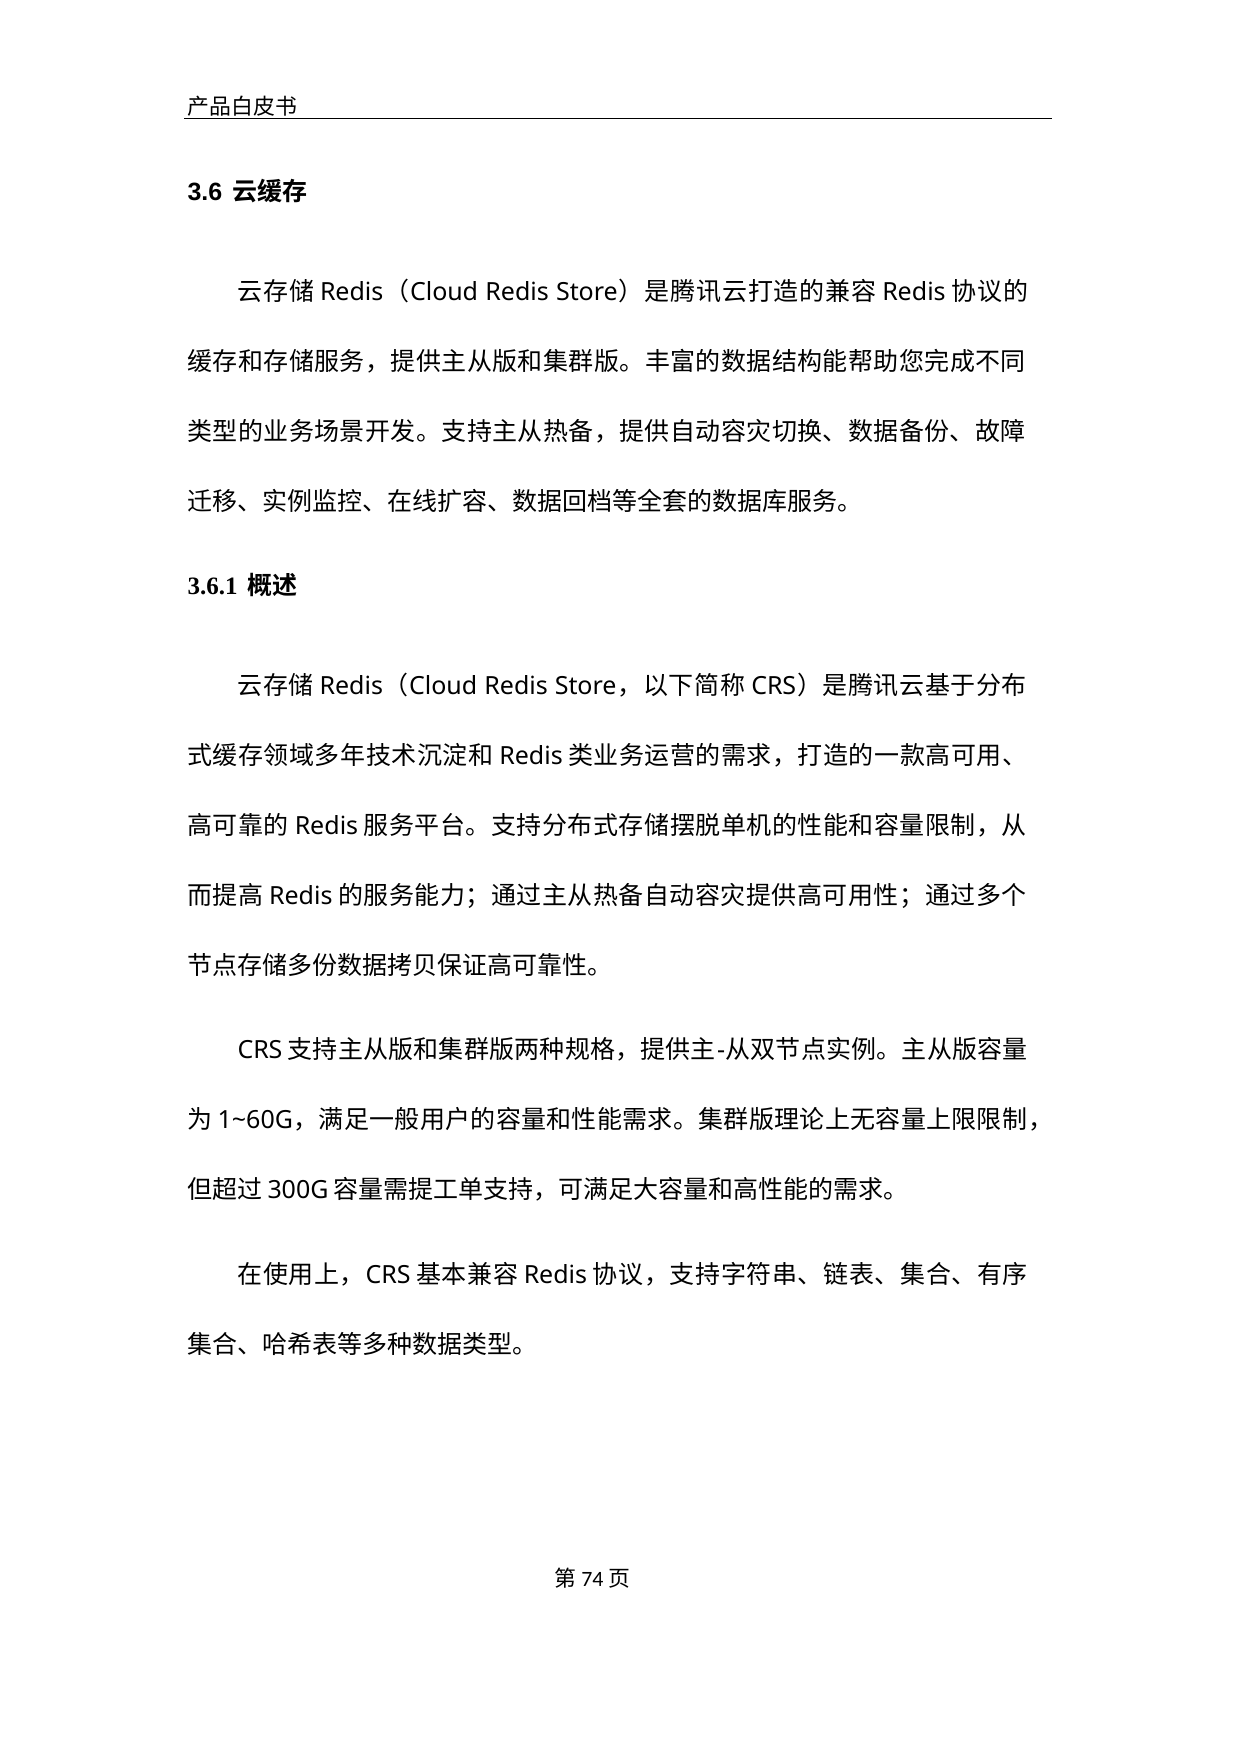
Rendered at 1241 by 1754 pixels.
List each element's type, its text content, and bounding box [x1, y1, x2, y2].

text 云存储Redis（Cloud Redis Store，以下简称CRS）是腾讯云基于分布式缓存领域多年技术沉淀和Redis类业务运营的需求，打造的一款高可用、高可靠的Redis服务平台。支持分布式存储摆脱单机的性能和容量限制，从而提高Redis的服务能力；通过主从热备自动容灾提供高可用性；通过多个节点存储多份数据拷贝保证高可靠性。 [187, 651, 1028, 996]
text CRS支持主从版和集群版两种规格，提供主-从双节点实例。主从版容量为1~60G，满足一般用户的容量和性能需求。集群版理论上无容量上限限制，但超过300G容量需提工单支持，可满足大容量和高性能的需求。 [187, 1015, 1028, 1221]
text 在使用上，CRS基本兼容Redis协议，支持字符串、链表、集合、有序集合、哈希表等多种数据类型。 [187, 1240, 1028, 1375]
text 云存储Redis（Cloud Redis Store）是腾讯云打造的兼容Redis协议的缓存和存储服务，提供主从版和集群版。丰富的数据结构能帮助您完成不同类型的业务场景开发。支持主从热备，提供自动容灾切换、数据备份、故障迁移、实例监控、在线扩容、数据回档等全套的数据库服务。 [187, 257, 1028, 532]
subtitle 云缓存 [187, 157, 1053, 222]
subtitle 概述 [187, 551, 1053, 616]
